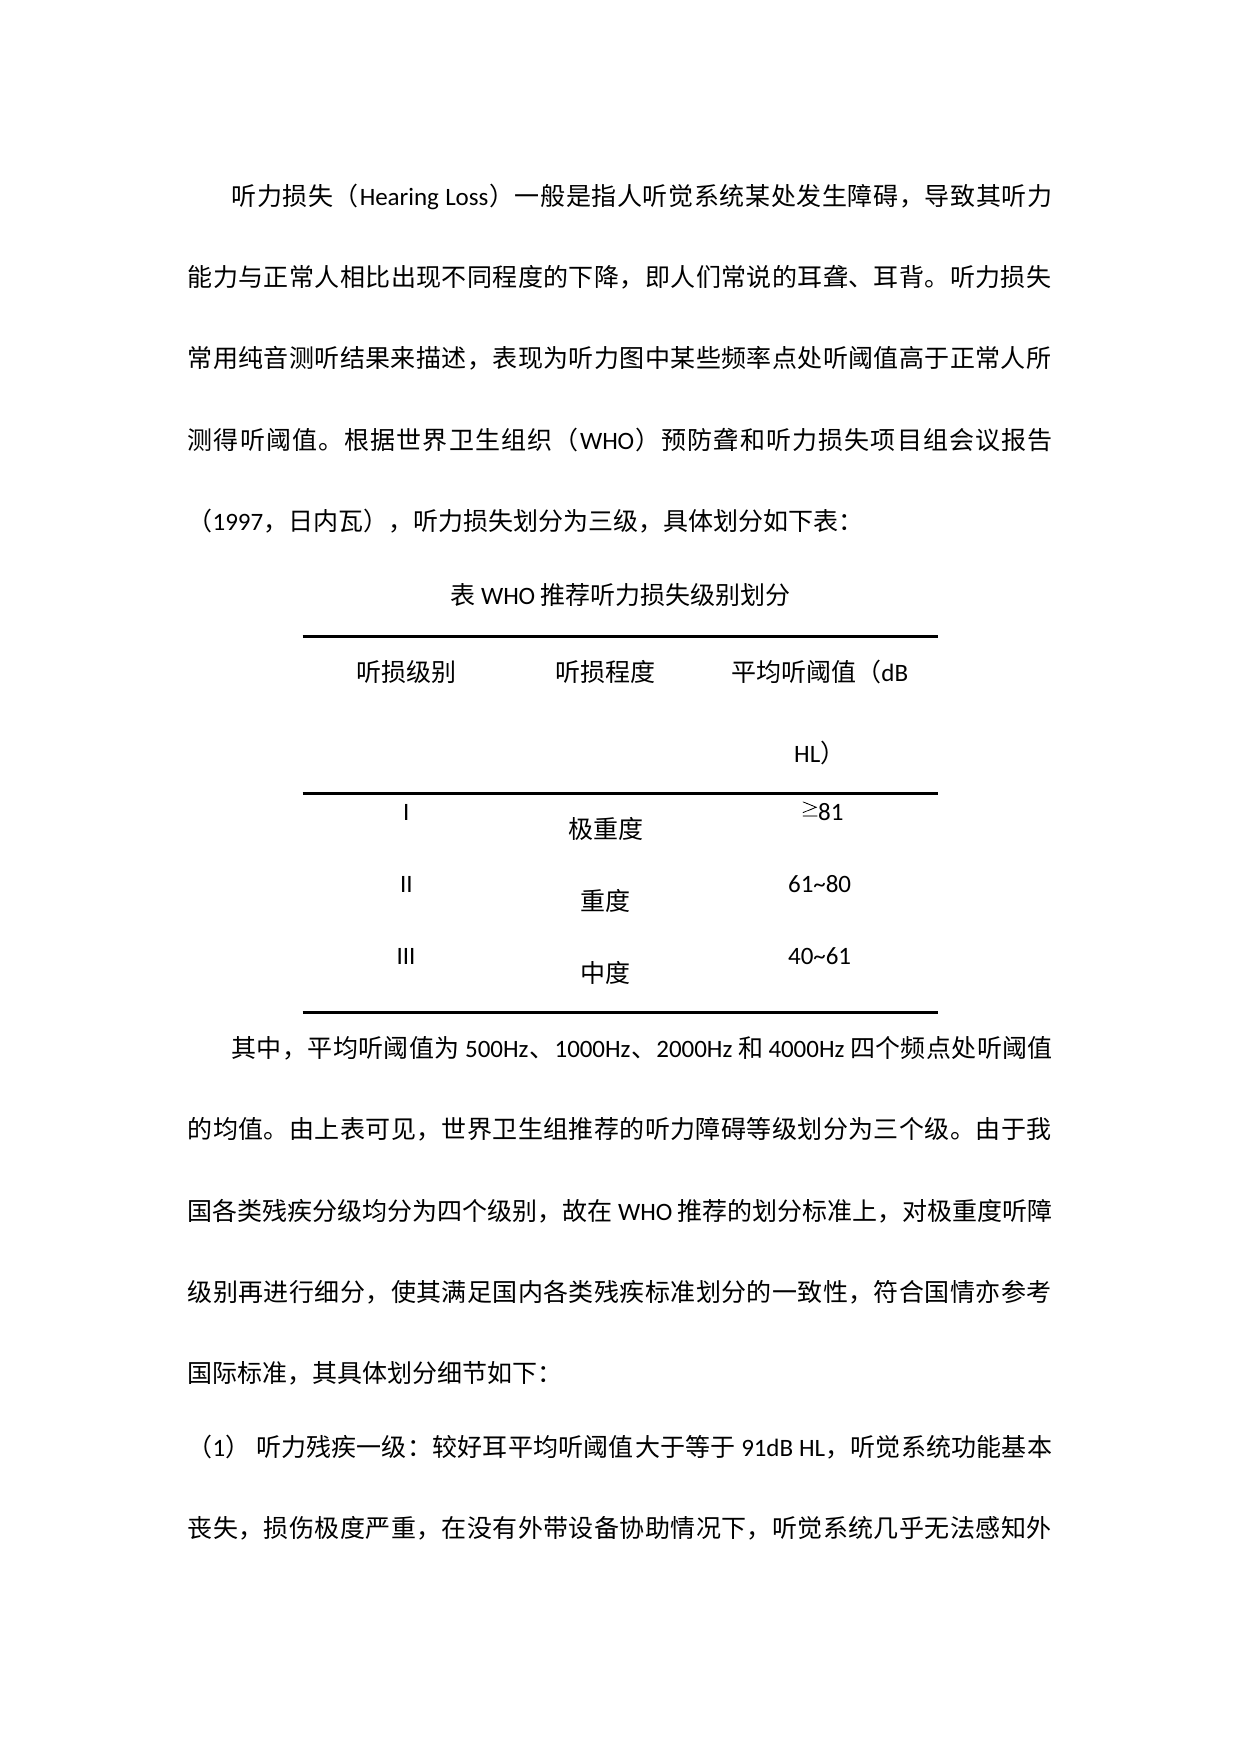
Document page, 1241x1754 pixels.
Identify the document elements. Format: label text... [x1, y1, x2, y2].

table_cell 40~61 [701, 939, 938, 1011]
table_cell 中度 [509, 939, 701, 1011]
table_header 听损程度 [509, 638, 701, 792]
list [187, 1413, 1053, 1559]
text 表 WHO推荐听力损失级别划分 [187, 561, 1053, 626]
table_header 平均听阈值（dB HL） [701, 638, 938, 792]
table_cell II [303, 867, 509, 939]
text 其中，平均听阈值为500Hz、1000Hz、2000Hz和4000Hz四个频点处听阈值的均值。由上表可见，世界卫生组推荐的听力障碍等级划分为三个级。由于我国各类残疾分级均分为四个级别，故在WHO推荐的划分标准上，对极重度听障级别再进行细分，使其满足国内各类残疾标准划分的一致性，符合国情亦参考国际标准，其具体划分细节如下： [187, 1014, 1053, 1404]
table_cell 61~80 [701, 867, 938, 939]
table_cell III [303, 939, 509, 1011]
table_cell 81 [701, 795, 938, 867]
table_cell 极重度 [509, 795, 701, 867]
table_cell I [303, 795, 509, 867]
table_cell 重度 [509, 867, 701, 939]
text 听力损失（Hearing Loss）一般是指人听觉系统某处发生障碍，导致其听力能力与正常人相比出现不同程度的下降，即人们常说的耳聋、耳背。听力损失常用纯音测听结果来描述，表现为听力图中某些频率点处听阈值高于正常人所测得听阈值。根据世界卫生组织（WHO）预防聋和听力损失项目组会议报告（1997，日内瓦），听力损失划分为三级，具体划分如下表： [187, 162, 1053, 552]
table_header 听损级别 [303, 638, 509, 792]
